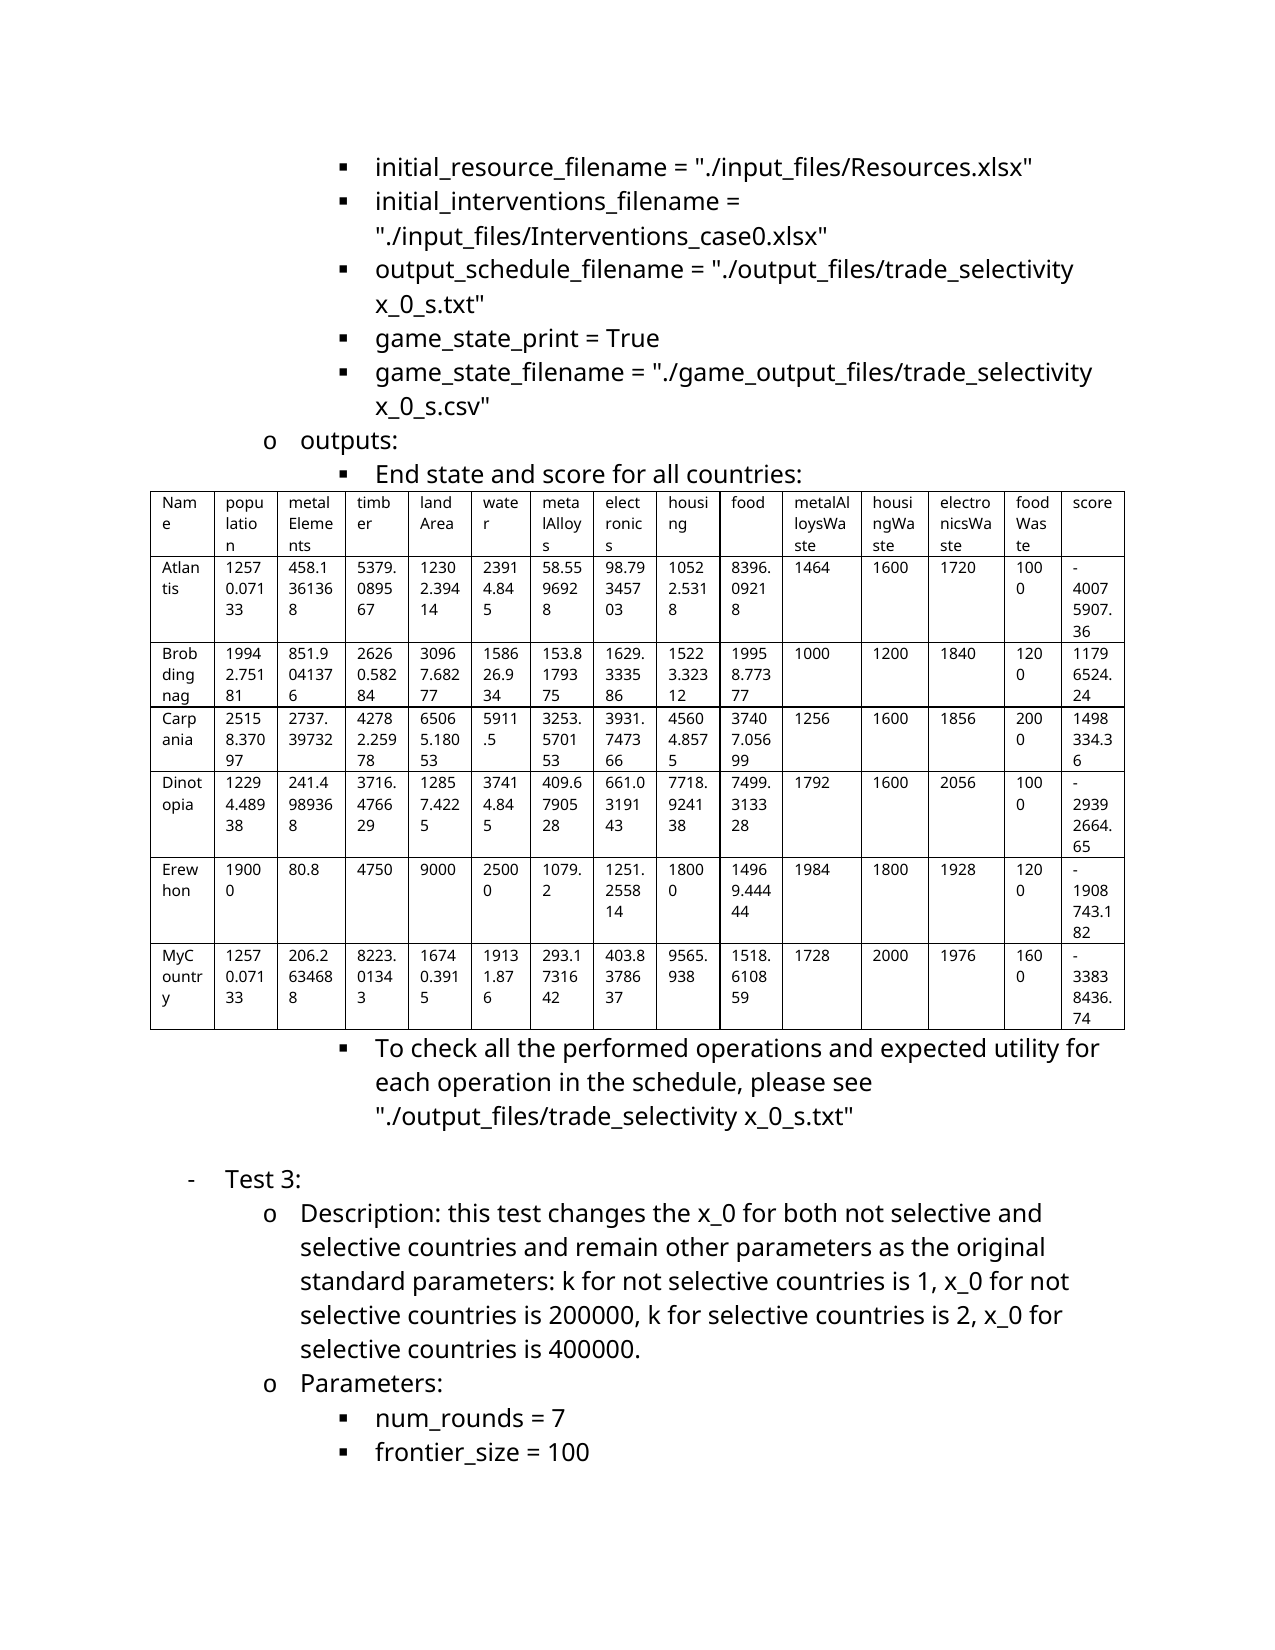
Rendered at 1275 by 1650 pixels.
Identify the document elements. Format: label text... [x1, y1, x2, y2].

table_cell 11796524.24 [1062, 643, 1124, 706]
table_cell 1464 [783, 557, 861, 642]
table_header score [1062, 492, 1124, 556]
table_cell 2737.39732 [278, 708, 345, 771]
table_cell 1200 [1005, 858, 1061, 943]
table_cell 1000 [783, 643, 861, 706]
table_cell MyCountry [151, 944, 214, 1029]
list Description: this test changes the x_0 for both not selective and selective countries and remain other parameters as the original standard parameters: k for not selective countries is 1, x_0 for not selective countries is 200000, k for selective countries is 2, x_0 for selective countries is 400000. [262, 1195, 1125, 1366]
table_header electronicsWaste [929, 492, 1004, 556]
list initial_resource_filename = "./input_files/Resources.xlsx" [337, 150, 1125, 184]
table_cell 1728 [783, 944, 861, 1029]
table_cell 25000 [472, 858, 530, 943]
table_cell 19958.77377 [721, 643, 782, 706]
table_cell 12294.48938 [215, 772, 277, 857]
table_cell 19942.75181 [215, 643, 277, 706]
table_cell 158626.934 [472, 643, 530, 706]
table_cell 1720 [929, 557, 1004, 642]
table_cell 241.4989368 [278, 772, 345, 857]
table_cell 1928 [929, 858, 1004, 943]
table_cell -40075907.36 [1062, 557, 1124, 642]
table_cell 2056 [929, 772, 1004, 857]
table_header metalAlloys [531, 492, 593, 556]
table_cell 98.79345703 [594, 557, 656, 642]
list outputs: [262, 422, 1125, 457]
table_cell 2000 [862, 944, 928, 1029]
table_cell 1792 [783, 772, 861, 857]
table_header landArea [409, 492, 471, 556]
table_cell 8223.01343 [346, 944, 408, 1029]
table_cell 42782.25978 [346, 708, 408, 771]
list output_schedule_filename = "./output_files/trade_selectivity x_0_s.txt" [337, 252, 1125, 320]
table_header population [215, 492, 277, 556]
table_cell 1518.610859 [721, 944, 782, 1029]
table_cell 15223.32312 [657, 643, 719, 706]
table_header electronics [594, 492, 656, 556]
table_cell 8396.09218 [721, 557, 782, 642]
list frontier_size = 100 [337, 1434, 1125, 1468]
table_cell 409.6790528 [531, 772, 593, 857]
table_header metalElements [278, 492, 345, 556]
table_header water [472, 492, 530, 556]
table_cell -33838436.74 [1062, 944, 1124, 1029]
table_cell 80.8 [278, 858, 345, 943]
table_cell 1840 [929, 643, 1004, 706]
table_cell Atlantis [151, 557, 214, 642]
table_cell 153.8179375 [531, 643, 593, 706]
table_cell 16740.3915 [409, 944, 471, 1029]
table_cell 23914.845 [472, 557, 530, 642]
list game_state_print = True [337, 320, 1125, 354]
table_cell 1800 [862, 858, 928, 943]
table_cell 1600 [862, 557, 928, 642]
table_cell 1856 [929, 708, 1004, 771]
table_header housing [657, 492, 719, 556]
table_cell 37414.845 [472, 772, 530, 857]
table_cell 1000 [1005, 557, 1061, 642]
table_cell 1079.2 [531, 858, 593, 943]
table_cell 1000 [1005, 772, 1061, 857]
table_cell 10522.5318 [657, 557, 719, 642]
table_cell 30967.68277 [409, 643, 471, 706]
list game_state_filename = "./game_output_files/trade_selectivity x_0_s.csv" [337, 354, 1125, 422]
table_cell 45604.8575 [657, 708, 719, 771]
table_header Name [151, 492, 214, 556]
list num_rounds = 7 [337, 1400, 1125, 1434]
table_cell Erewhon [151, 858, 214, 943]
table_cell 3716.476629 [346, 772, 408, 857]
table_cell 12857.4225 [409, 772, 471, 857]
table_header timber [346, 492, 408, 556]
table_cell 1498334.36 [1062, 708, 1124, 771]
table_cell 1200 [862, 643, 928, 706]
table_cell 1251.255814 [594, 858, 656, 943]
table_cell 2000 [1005, 708, 1061, 771]
table_cell 1200 [1005, 643, 1061, 706]
list To check all the performed operations and expected utility for each operation in the schedule, please see "./output_files/trade_selectivity x_0_s.txt" [337, 1030, 1125, 1133]
table_cell 26260.58284 [346, 643, 408, 706]
table_cell 1600 [1005, 944, 1061, 1029]
table_cell Carpania [151, 708, 214, 771]
table_cell 25158.37097 [215, 708, 277, 771]
table_cell 7718.924138 [657, 772, 719, 857]
table_cell 65065.18053 [409, 708, 471, 771]
table_header housingWaste [862, 492, 928, 556]
table_cell 1629.333586 [594, 643, 656, 706]
table_cell 19131.876 [472, 944, 530, 1029]
table_cell 1600 [862, 708, 928, 771]
table_cell 206.2634688 [278, 944, 345, 1029]
table_cell 3931.747366 [594, 708, 656, 771]
table_cell 3253.570153 [531, 708, 593, 771]
table_cell -29392664.65 [1062, 772, 1124, 857]
table_cell 1984 [783, 858, 861, 943]
table_cell 403.8378637 [594, 944, 656, 1029]
table_cell 851.9041376 [278, 643, 345, 706]
table_header food [721, 492, 782, 556]
table_cell Dinotopia [151, 772, 214, 857]
table_cell 293.1731642 [531, 944, 593, 1029]
table_cell 661.0319143 [594, 772, 656, 857]
table_cell 12302.39414 [409, 557, 471, 642]
table_cell 37407.05699 [721, 708, 782, 771]
list Parameters: [262, 1366, 1125, 1400]
table_cell 4750 [346, 858, 408, 943]
list Test 3: [187, 1161, 1125, 1195]
table_cell 58.5596928 [531, 557, 593, 642]
table_cell 18000 [657, 858, 719, 943]
table_cell 12570.07133 [215, 557, 277, 642]
table_cell 458.1361368 [278, 557, 345, 642]
table_cell 14969.44444 [721, 858, 782, 943]
table_cell Brobdingnag [151, 643, 214, 706]
table_cell 1976 [929, 944, 1004, 1029]
table_cell 5911.5 [472, 708, 530, 771]
table_cell 19000 [215, 858, 277, 943]
table_cell 9565.938 [657, 944, 719, 1029]
list initial_interventions_filename = "./input_files/Interventions_case0.xlsx" [337, 184, 1125, 252]
table_header foodWaste [1005, 492, 1061, 556]
table_header metalAlloysWaste [783, 492, 861, 556]
table_cell 9000 [409, 858, 471, 943]
table_cell 7499.313328 [721, 772, 782, 857]
list End state and score for all countries: [337, 457, 1125, 491]
table_cell 1256 [783, 708, 861, 771]
table_cell 5379.089567 [346, 557, 408, 642]
table_cell -1908743.182 [1062, 858, 1124, 943]
table_cell 1600 [862, 772, 928, 857]
table_cell 12570.07133 [215, 944, 277, 1029]
